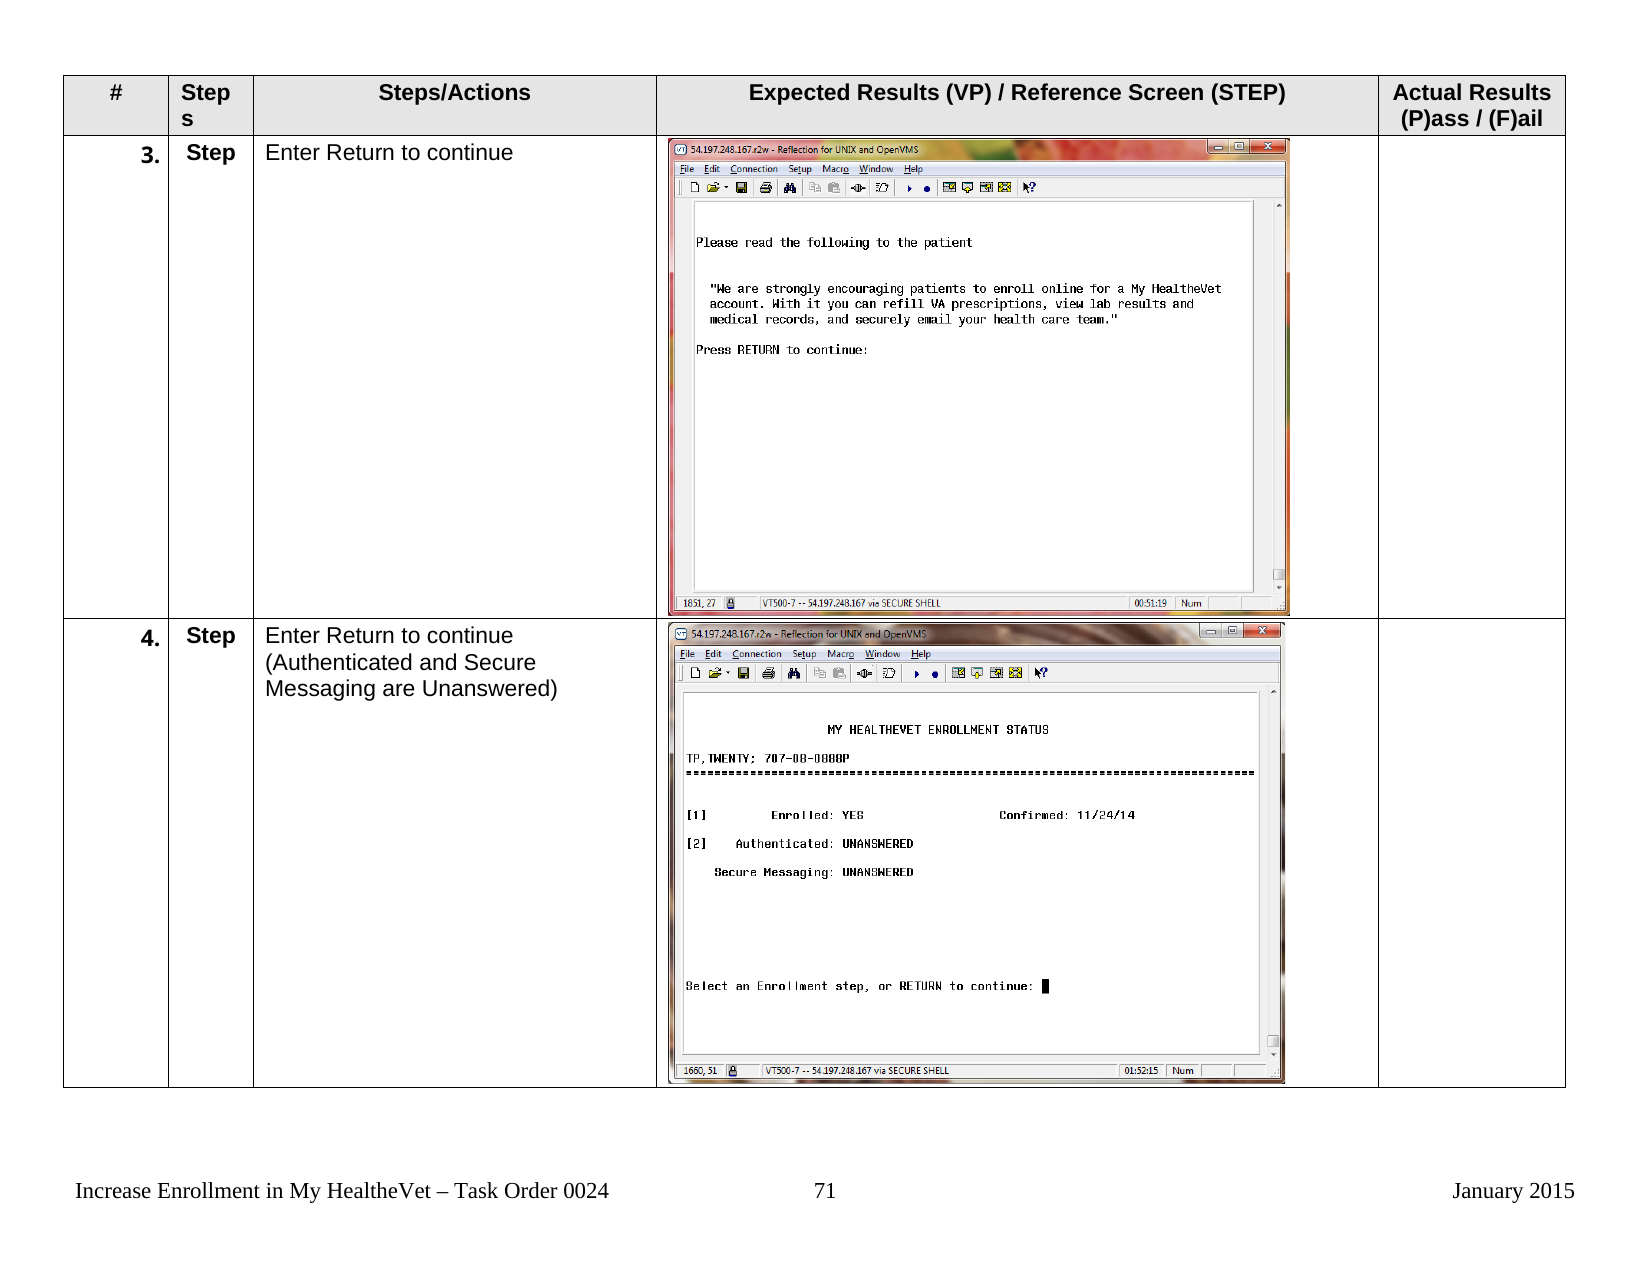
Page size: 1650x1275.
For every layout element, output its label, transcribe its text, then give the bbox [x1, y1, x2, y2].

table_header Steps/Actions [254, 76, 656, 135]
table_cell [657, 619, 1378, 1087]
table_header # [64, 76, 168, 135]
table_header Expected Results (VP) / Reference Screen (STEP) [657, 76, 1378, 135]
table_cell [64, 136, 168, 618]
table_cell [64, 619, 168, 1087]
table_header Actual Results (P)ass / (F)ail [1379, 76, 1565, 135]
table_cell [657, 136, 1378, 618]
table_cell [1379, 619, 1565, 1087]
table_cell Enter Return to continue [254, 136, 656, 618]
table_cell [1379, 136, 1565, 618]
table_cell Step [169, 619, 253, 1087]
picture [668, 622, 1286, 1084]
picture [668, 138, 1290, 616]
table_cell Step [169, 136, 253, 618]
table_header Steps [169, 76, 253, 135]
table_cell Enter Return to continue (Authenticated and Secure Messaging are Unanswered) [254, 619, 656, 1087]
